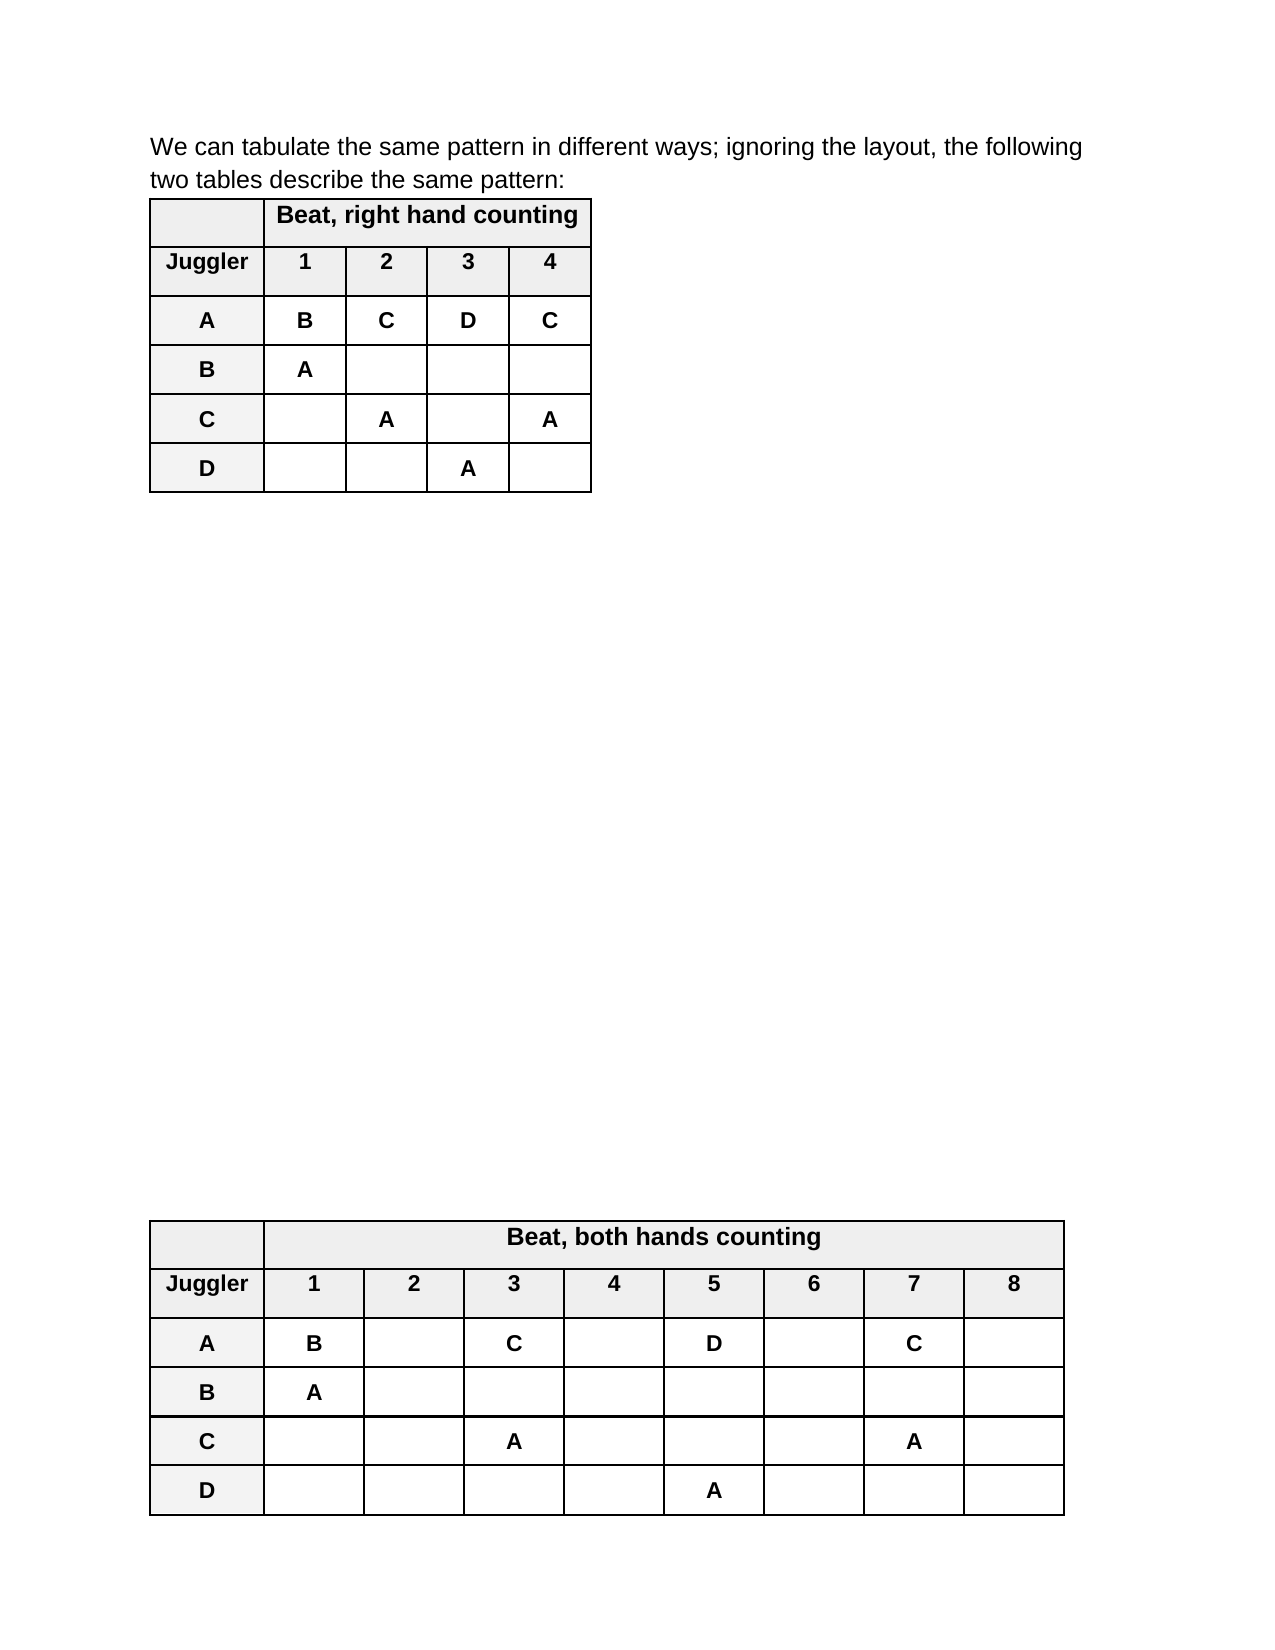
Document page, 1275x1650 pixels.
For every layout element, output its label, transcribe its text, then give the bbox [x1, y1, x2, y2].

table_cell A [665, 1466, 763, 1513]
table_cell A [265, 1368, 363, 1415]
table_cell [965, 1466, 1063, 1513]
table_cell [347, 346, 426, 393]
table_cell [465, 1368, 563, 1415]
table_cell [765, 1368, 863, 1415]
table_cell [565, 1418, 663, 1464]
table_cell A [865, 1418, 963, 1464]
table_cell [965, 1368, 1063, 1415]
table_cell B [151, 1368, 263, 1415]
table_cell [510, 346, 590, 393]
table_cell [965, 1418, 1063, 1464]
table_cell A [151, 297, 263, 344]
table_cell [428, 346, 508, 393]
table_cell [965, 1319, 1063, 1366]
table_cell [765, 1418, 863, 1464]
table_cell [765, 1466, 863, 1513]
table_cell A [151, 1319, 263, 1366]
table_cell C [151, 1418, 263, 1464]
table_cell D [665, 1319, 763, 1366]
table_cell C [510, 297, 590, 344]
table_cell [265, 1466, 363, 1513]
table_cell [428, 395, 508, 442]
table_cell 8 [965, 1270, 1063, 1317]
table_header [151, 200, 263, 246]
table_cell B [265, 1319, 363, 1366]
table_cell D [151, 444, 263, 491]
table_cell 3 [465, 1270, 563, 1317]
table_cell [365, 1319, 463, 1366]
table_cell D [428, 297, 508, 344]
table_cell Juggler [151, 248, 263, 295]
table_cell A [347, 395, 426, 442]
table_cell [265, 444, 345, 491]
table_cell 3 [428, 248, 508, 295]
table_cell 2 [347, 248, 426, 295]
table_cell C [347, 297, 426, 344]
table_cell [565, 1319, 663, 1366]
table_cell 1 [265, 1270, 363, 1317]
table_cell A [265, 346, 345, 393]
table_cell D [151, 1466, 263, 1513]
table_cell A [465, 1418, 563, 1464]
table_cell 2 [365, 1270, 463, 1317]
table_cell Juggler [151, 1270, 263, 1317]
table_cell [465, 1466, 563, 1513]
table_cell [510, 444, 590, 491]
table_cell [865, 1466, 963, 1513]
table_cell [565, 1368, 663, 1415]
table_cell A [510, 395, 590, 442]
table_cell C [465, 1319, 563, 1366]
table_cell [865, 1368, 963, 1415]
table_cell [565, 1466, 663, 1513]
table_cell [265, 395, 345, 442]
table_cell [365, 1368, 463, 1415]
table_cell 1 [265, 248, 345, 295]
table_cell 7 [865, 1270, 963, 1317]
table_cell [665, 1418, 763, 1464]
table_cell [665, 1368, 763, 1415]
table_cell [765, 1319, 863, 1366]
text We can tabulate the same pattern in different ways; ignoring the layout, the following two tables describe the same pattern: [150, 132, 1125, 193]
table_cell 6 [765, 1270, 863, 1317]
table_cell [347, 444, 426, 491]
table_cell B [265, 297, 345, 344]
table_cell A [428, 444, 508, 491]
table_header [151, 1222, 263, 1268]
table_cell [265, 1418, 363, 1464]
table_cell [365, 1418, 463, 1464]
table_header Beat, right hand counting [265, 200, 590, 246]
table_cell B [151, 346, 263, 393]
table_cell [365, 1466, 463, 1513]
table_cell C [151, 395, 263, 442]
table_cell 4 [510, 248, 590, 295]
table_header Beat, both hands counting [265, 1222, 1063, 1268]
table_cell C [865, 1319, 963, 1366]
table_cell 5 [665, 1270, 763, 1317]
table_cell 4 [565, 1270, 663, 1317]
